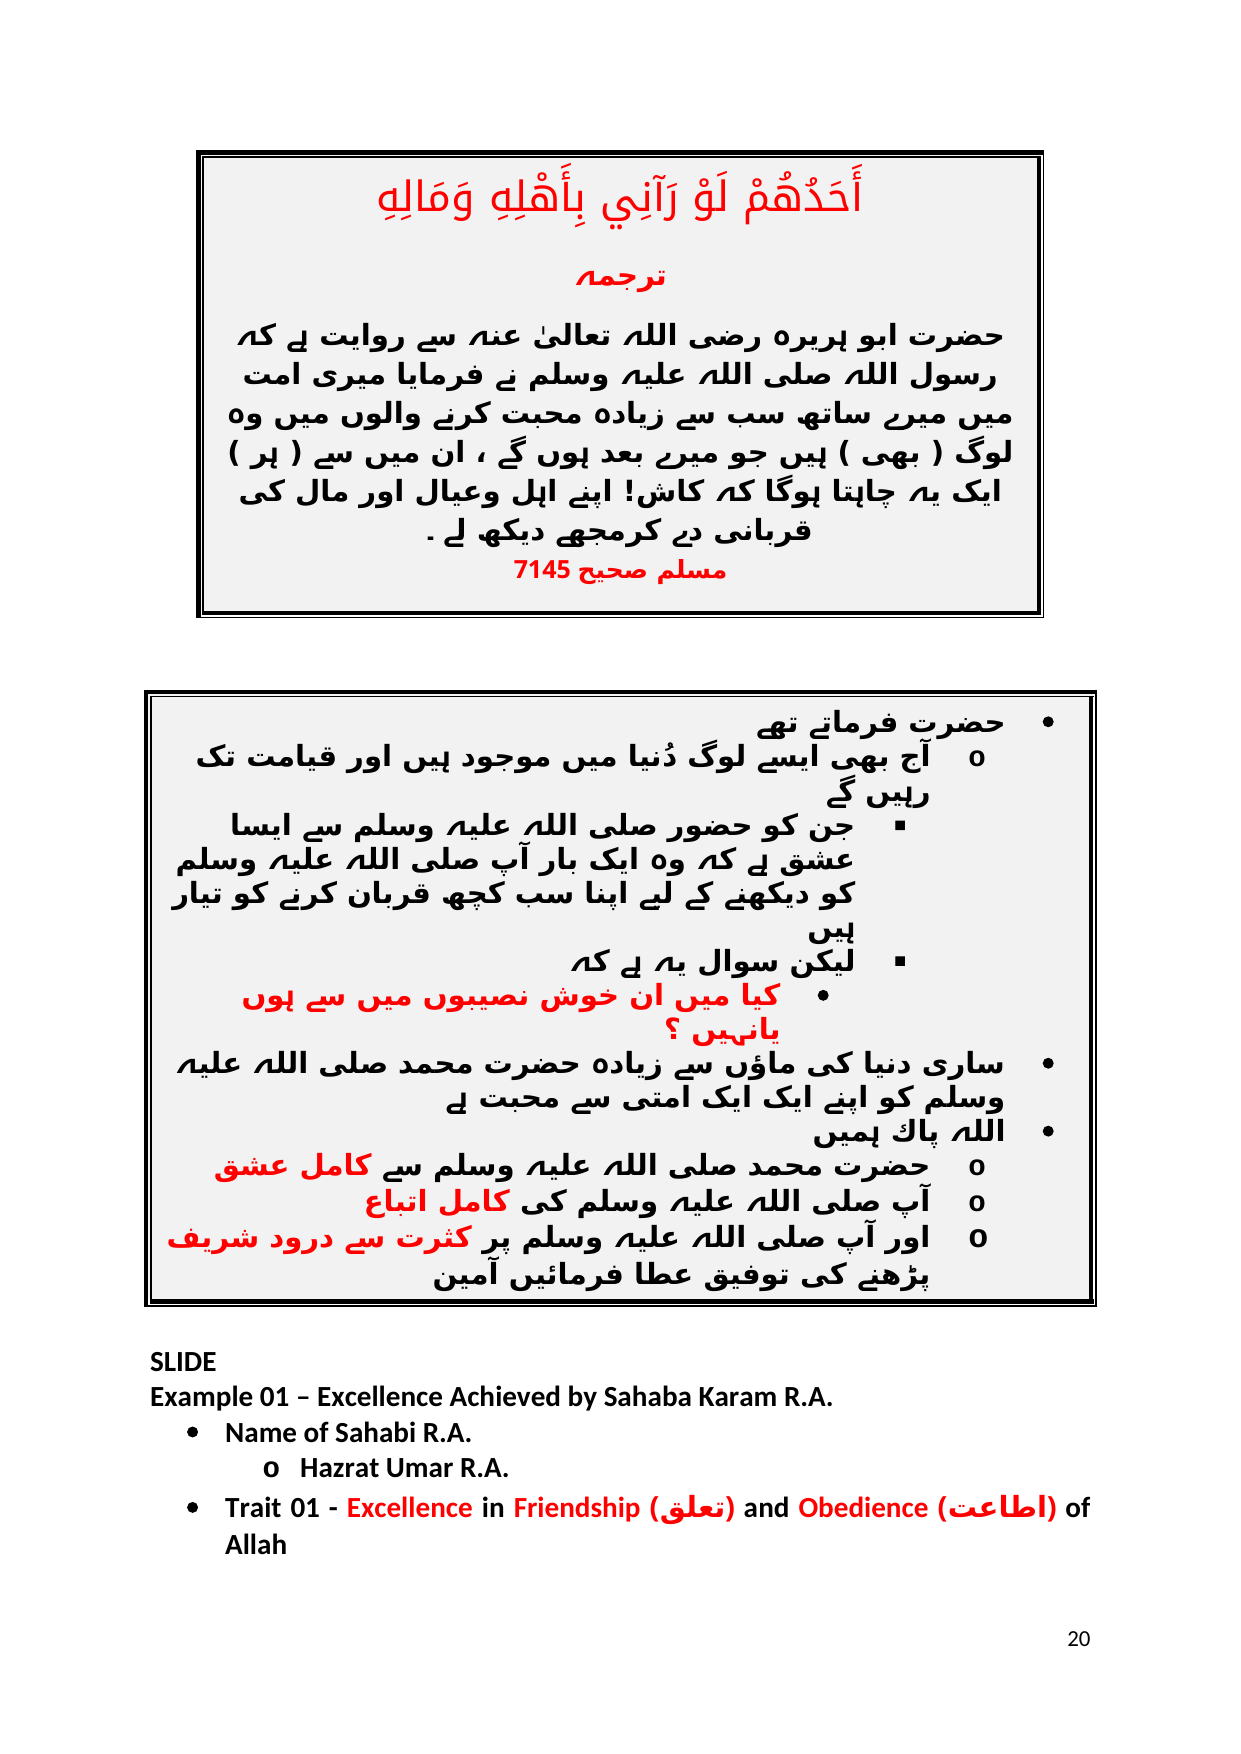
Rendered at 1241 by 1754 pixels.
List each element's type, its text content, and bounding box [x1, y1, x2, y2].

list Name of Sahabi R.A. [187, 1414, 1090, 1449]
text Example 01 – Excellence Achieved by Sahaba Karam R.A. [150, 1378, 1090, 1414]
text SLIDE [150, 1343, 1090, 1378]
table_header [204, 158, 1037, 611]
table_header حضرت فرماتے تھے آج بھی ایسے لوگ دُنیا میں موجود ہیں اور قیامت تک رہیں گے جن کو حضور صلی اللہ علیہ وسلم سے ایسا عشق ہے کہ وہ ایک بار آپ صلی اللہ علیہ وسلم کو دیکھنے کے لیے اپنا سب کچھ قربان کرنے کو تیار ہیں لیکن سوال یہ ہے کہ کیا میں ان خوش نصیبوں میں سے ہوں یانہیں ؟ ساری دنیا کی ماؤں سے زیادہ حضرت محمد صلی اللہ علیہ وسلم کو اپنے ایک ایک امتی سے محبت ہے اللہ پاك ہمیں حضرت محمد صلی اللہ علیہ وسلم سے کامل عشق آپ صلی اللہ علیہ وسلم کی کامل اتباع اور آپ صلی اللہ علیہ وسلم پر کثرت سے درود شریف پڑھنے کی توفیق عطا فرمائیں آمین [152, 697, 1089, 1299]
list Trait 01 - Excellence in Friendship (تعلق) and Obedience (اطاعت) of Allah [187, 1487, 1090, 1562]
list Hazrat Umar R.A. [262, 1449, 1090, 1487]
